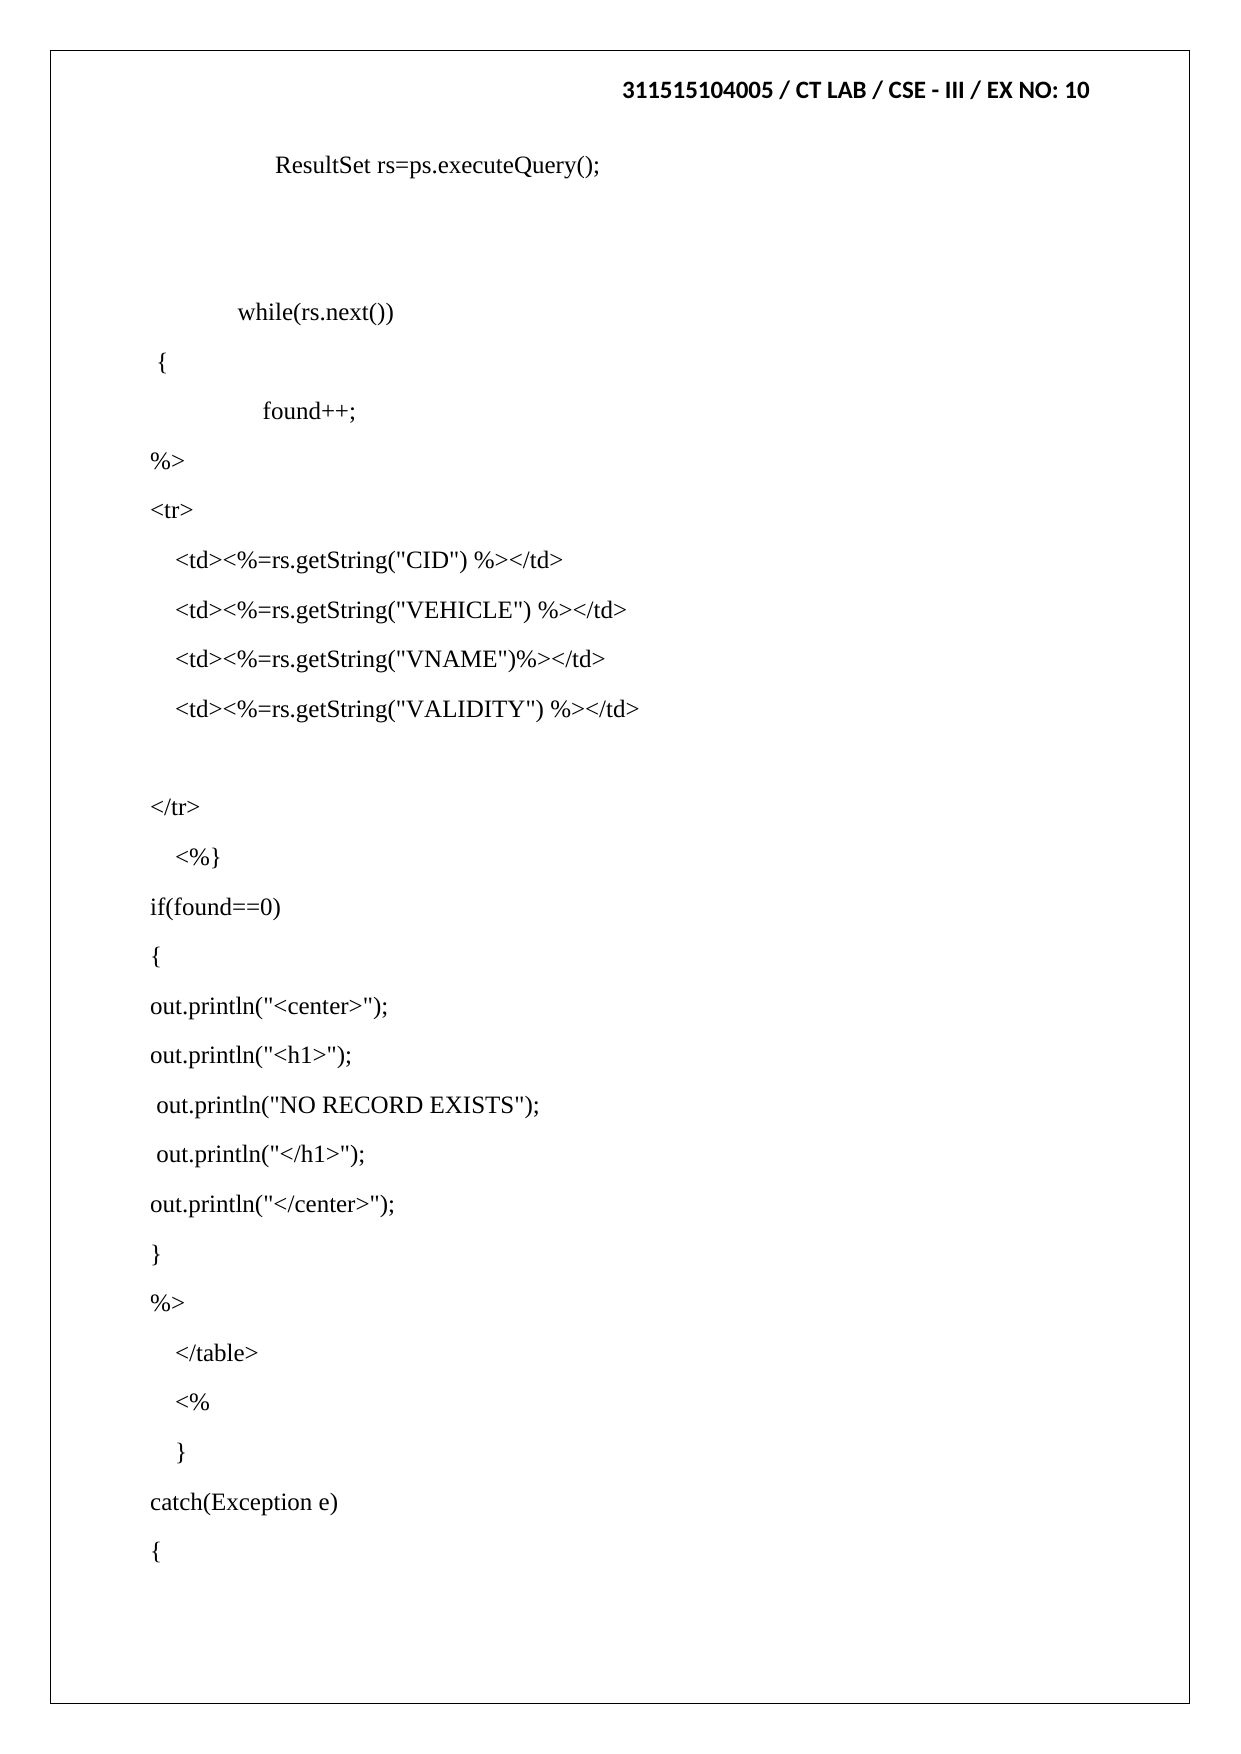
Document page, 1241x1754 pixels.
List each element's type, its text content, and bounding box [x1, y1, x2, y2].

text <td><%=rs.getString("VNAME")%></td> [150, 644, 1090, 673]
text %> [150, 446, 1090, 475]
text out.println("NO RECORD EXISTS"); [150, 1090, 1090, 1119]
text </table> [150, 1338, 1090, 1367]
text } [150, 1437, 1090, 1466]
text catch(Exception e) [150, 1487, 1090, 1515]
text found++; [150, 396, 1090, 425]
text <tr> [150, 496, 1090, 524]
text { [150, 347, 1090, 376]
text <%} [150, 842, 1090, 871]
text { [150, 941, 1090, 970]
text { [150, 1536, 1090, 1565]
text out.println("<h1>"); [150, 1040, 1090, 1069]
text <td><%=rs.getString("VEHICLE") %></td> [150, 595, 1090, 623]
text out.println("<center>"); [150, 991, 1090, 1019]
text <% [150, 1387, 1090, 1416]
text if(found==0) [150, 892, 1090, 920]
text <td><%=rs.getString("VALIDITY") %></td> [150, 694, 1090, 723]
text out.println("</h1>"); [150, 1139, 1090, 1168]
text </tr> [150, 792, 1090, 821]
text <td><%=rs.getString("CID") %></td> [150, 545, 1090, 574]
text } [150, 1239, 1090, 1267]
text while(rs.next()) [150, 297, 1090, 326]
text %> [150, 1288, 1090, 1317]
text ResultSet rs=ps.executeQuery(); [150, 150, 1090, 179]
text out.println("</center>"); [150, 1189, 1090, 1218]
